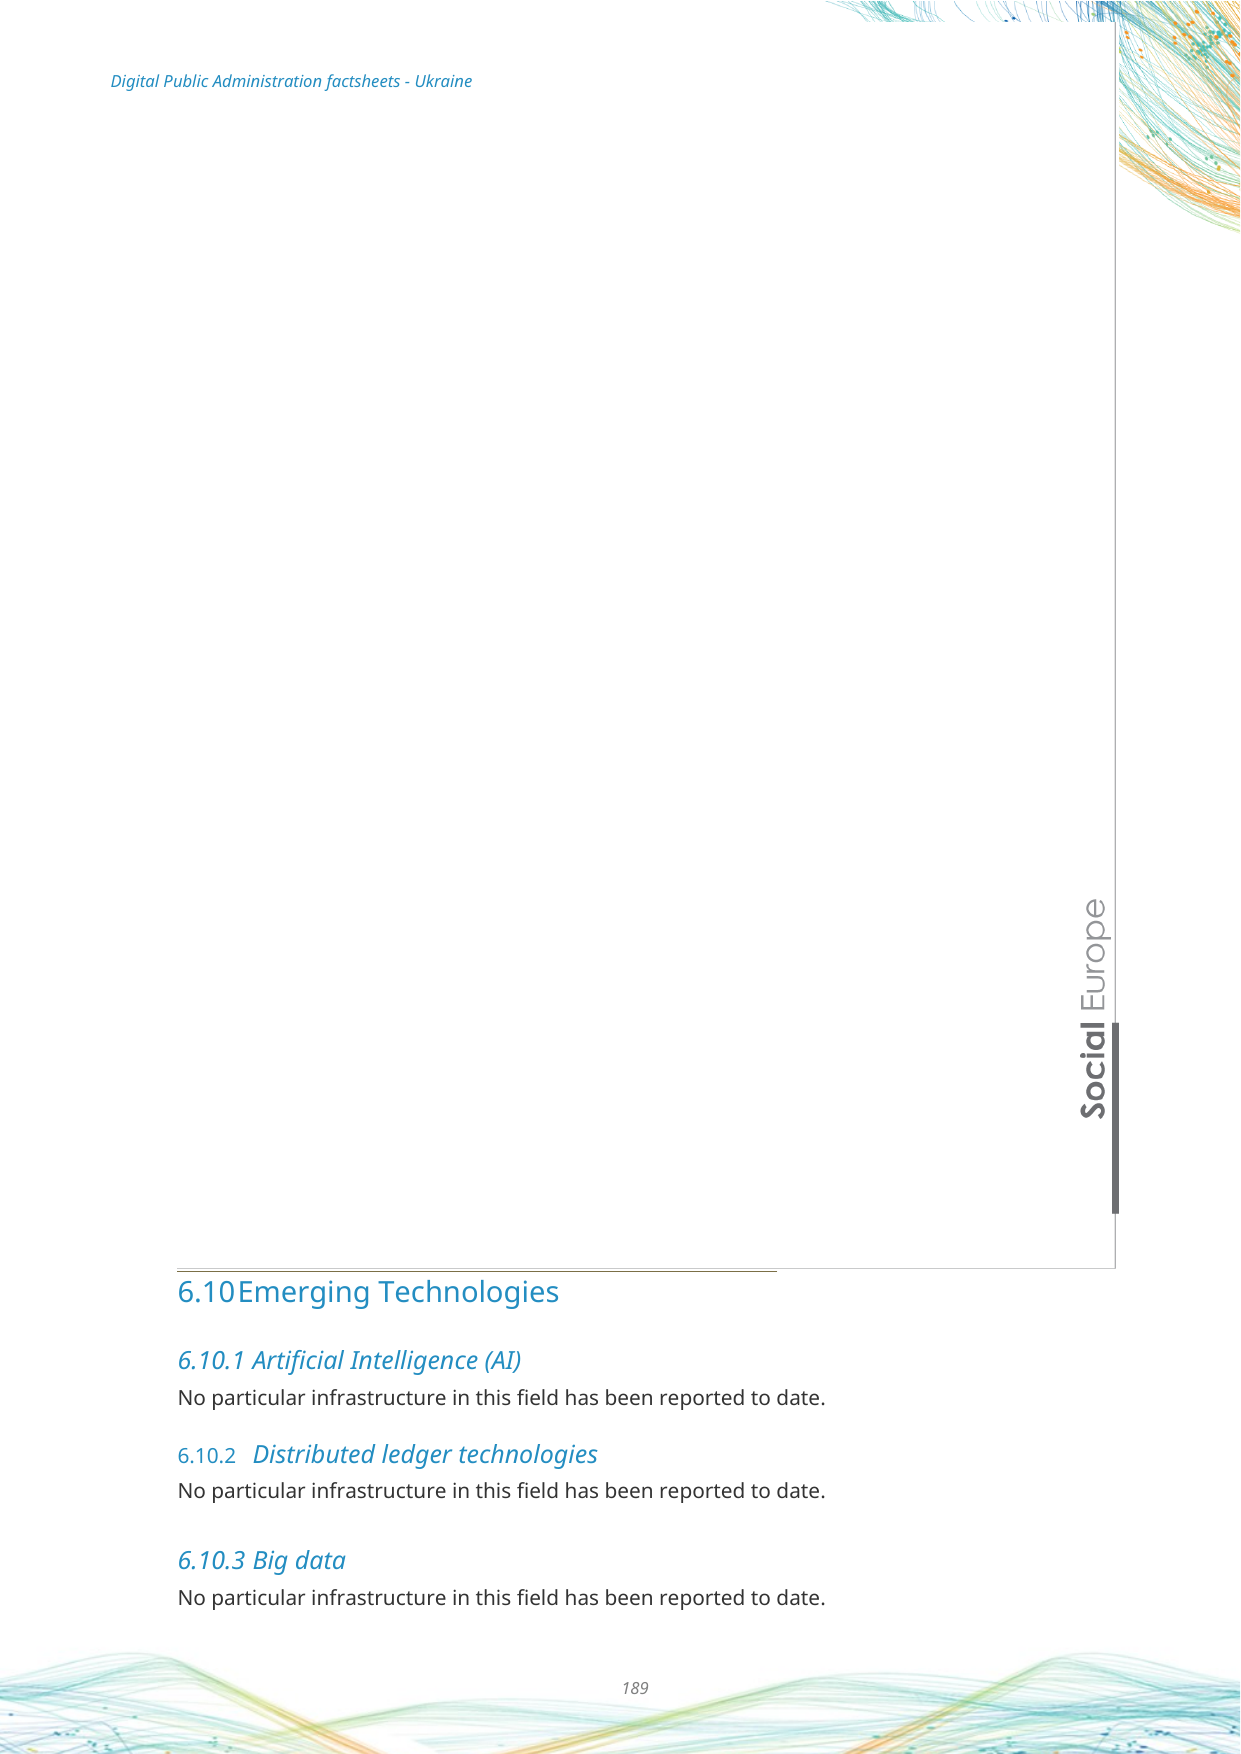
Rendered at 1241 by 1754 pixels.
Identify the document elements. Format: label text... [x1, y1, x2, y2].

text No particular infrastructure in this field has been reported to date. [177, 1583, 1092, 1611]
subtitle Artificial Intelligence (AI) [177, 1342, 1092, 1377]
subtitle Emerging Technologies [177, 1272, 1092, 1311]
picture [0, 1628, 1241, 1754]
subtitle Distributed ledger technologies [177, 1436, 1092, 1470]
subtitle Big data [177, 1542, 1092, 1577]
text No particular infrastructure in this field has been reported to date. [177, 1477, 1092, 1505]
text No particular infrastructure in this field has been reported to date. [177, 1383, 1092, 1411]
picture [177, 1, 1241, 1269]
